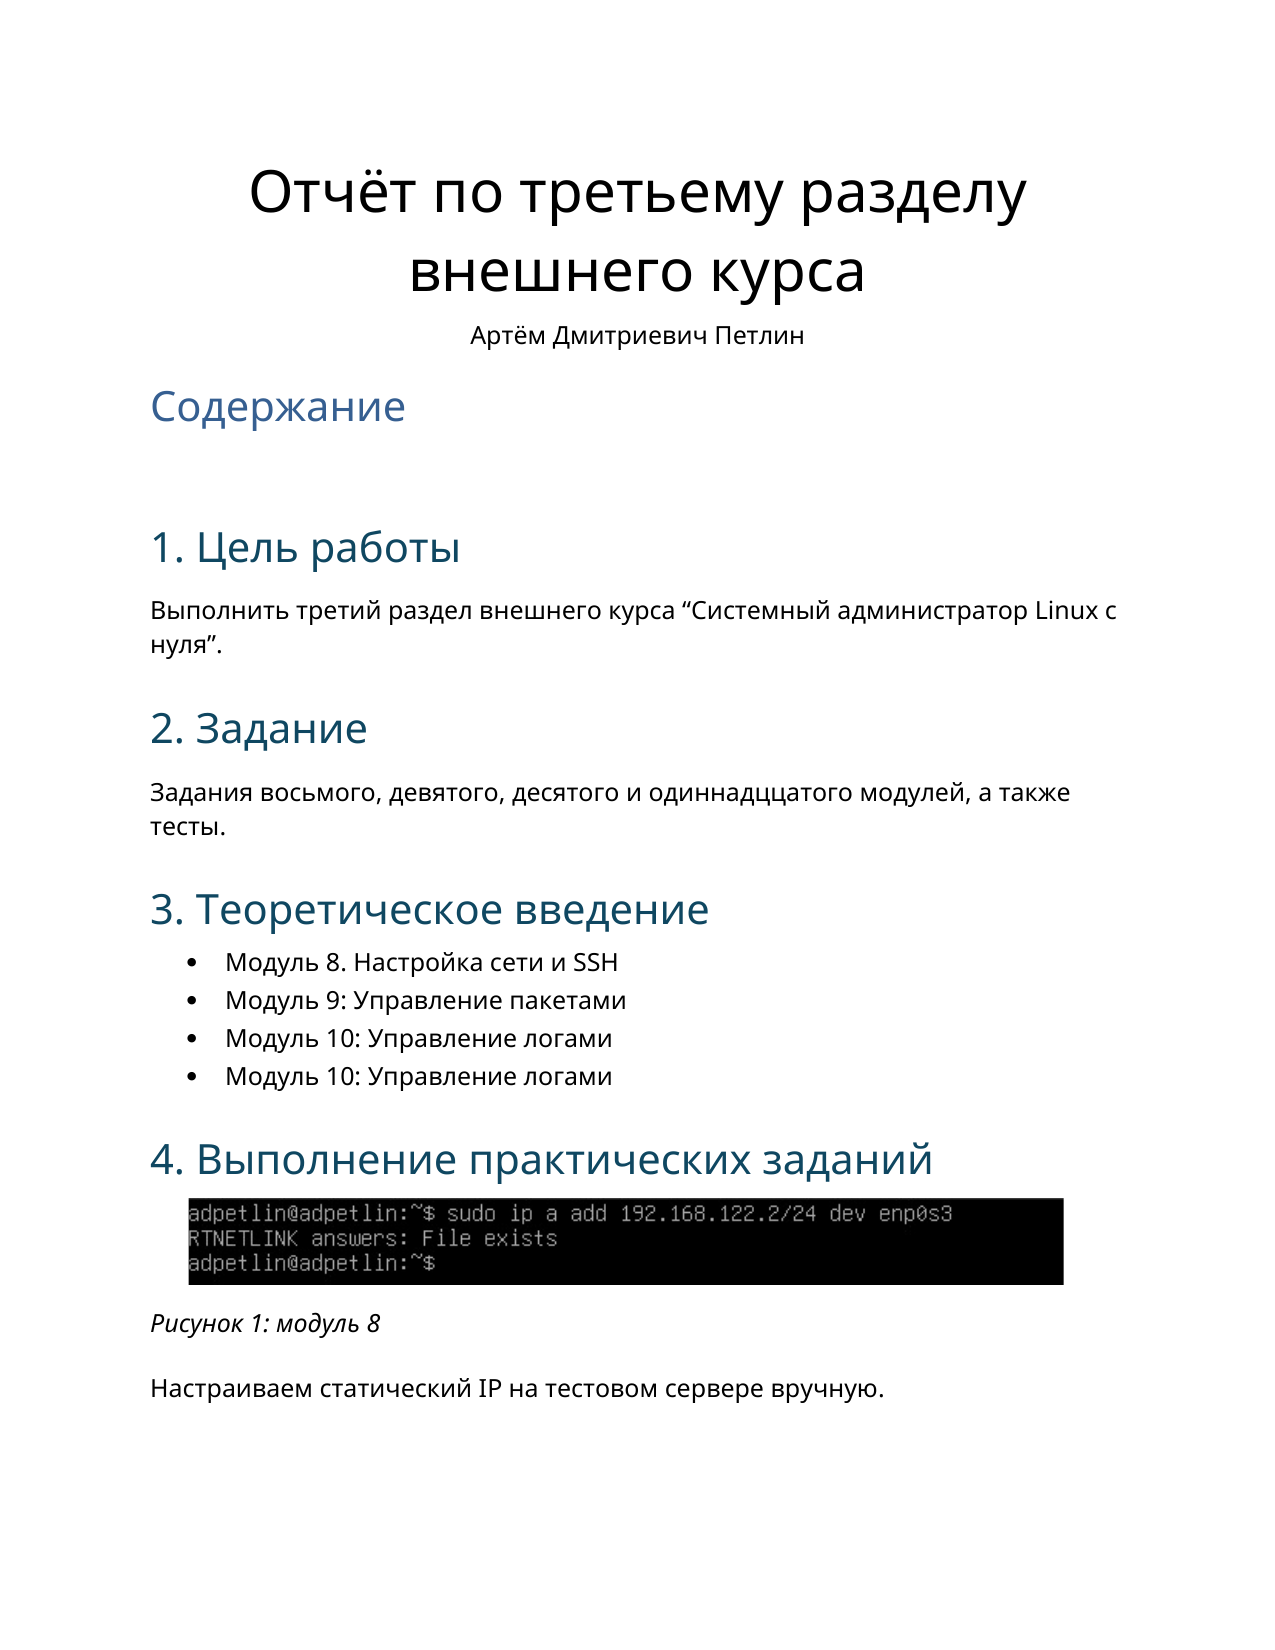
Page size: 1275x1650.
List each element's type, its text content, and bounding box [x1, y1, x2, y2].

subtitle 1. Цель работы [150, 517, 1125, 574]
list Модуль 10: Управление логами [187, 1021, 1125, 1054]
text Артём Дмитриевич Петлин [150, 317, 1125, 351]
text Задания восьмого, девятого, десятого и одиннадццатого модулей, а также тесты. [150, 774, 1125, 842]
subtitle 3. Теоретическое введение [150, 880, 1125, 937]
table_header Рисунок 1: модуль 8 [139, 1195, 1114, 1352]
list Модуль 9: Управление пакетами [187, 983, 1125, 1017]
subtitle 4. Выполнение практических заданий [150, 1130, 1125, 1187]
title Отчёт по третьему разделу внешнего курса [150, 150, 1125, 309]
subtitle 2. Задание [150, 699, 1125, 755]
text Настраиваем статический IP на тестовом сервере вручную. [150, 1371, 1125, 1405]
list Модуль 8. Настройка сети и SSH [187, 945, 1125, 979]
list Модуль 10: Управление логами [187, 1058, 1125, 1092]
picture [188, 1198, 1064, 1285]
text Выполнить третий раздел внешнего курса “Системный администратор Linux с нуля”. [150, 593, 1125, 661]
